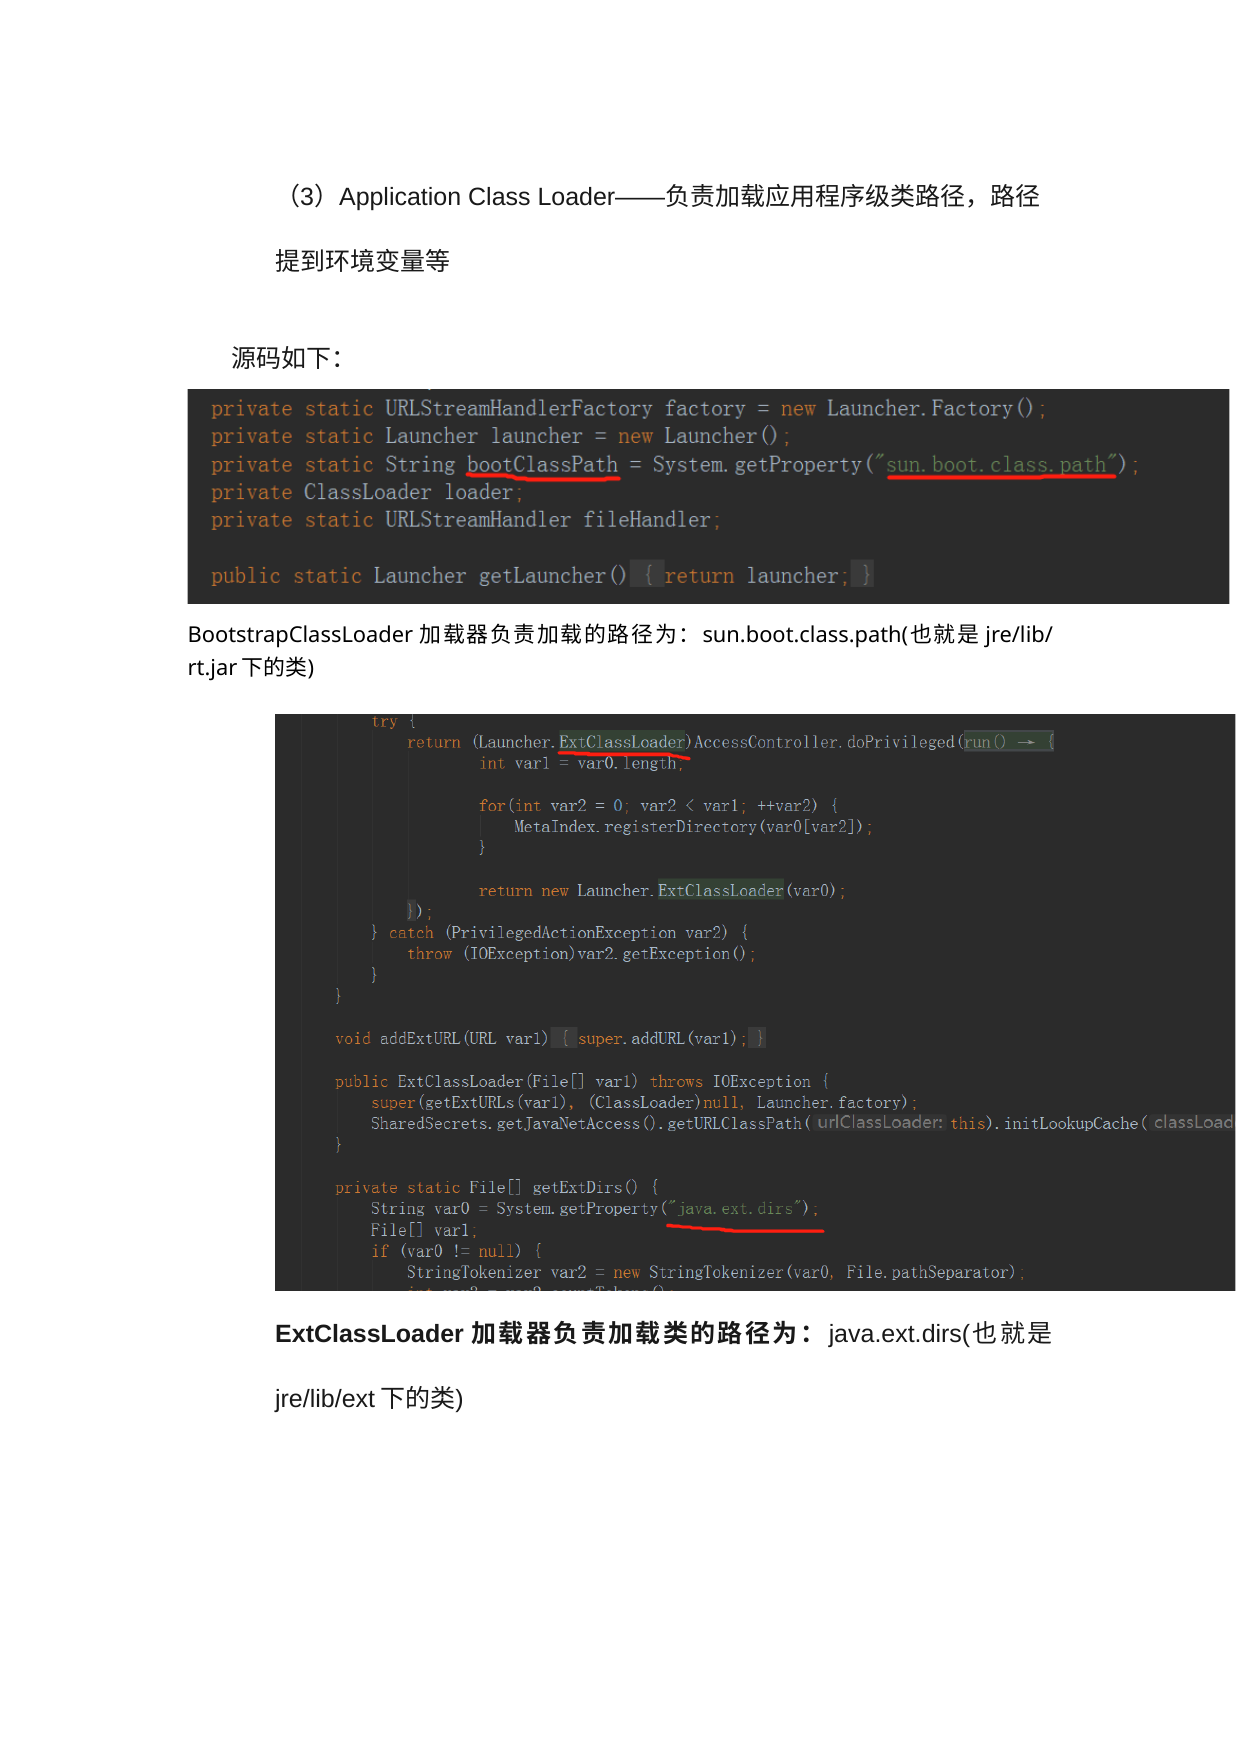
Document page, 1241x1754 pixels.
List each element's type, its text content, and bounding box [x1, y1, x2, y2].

text （3）Application Class Loader——负责加载应用程序级类路径，路径提到环境变量等 [275, 162, 1053, 292]
picture [275, 714, 1236, 1291]
text ExtClassLoader加载器负责加载类的路径为：java.ext.dirs(也就是jre/lib/ext下的类) [275, 1299, 1053, 1429]
text BootstrapClassLoader加载器负责加载的路径为：sun.boot.class.path(也就是jre/lib/rt.jar下的类) [187, 617, 1053, 682]
text 源码如下： [187, 324, 1053, 389]
picture [187, 389, 1230, 604]
